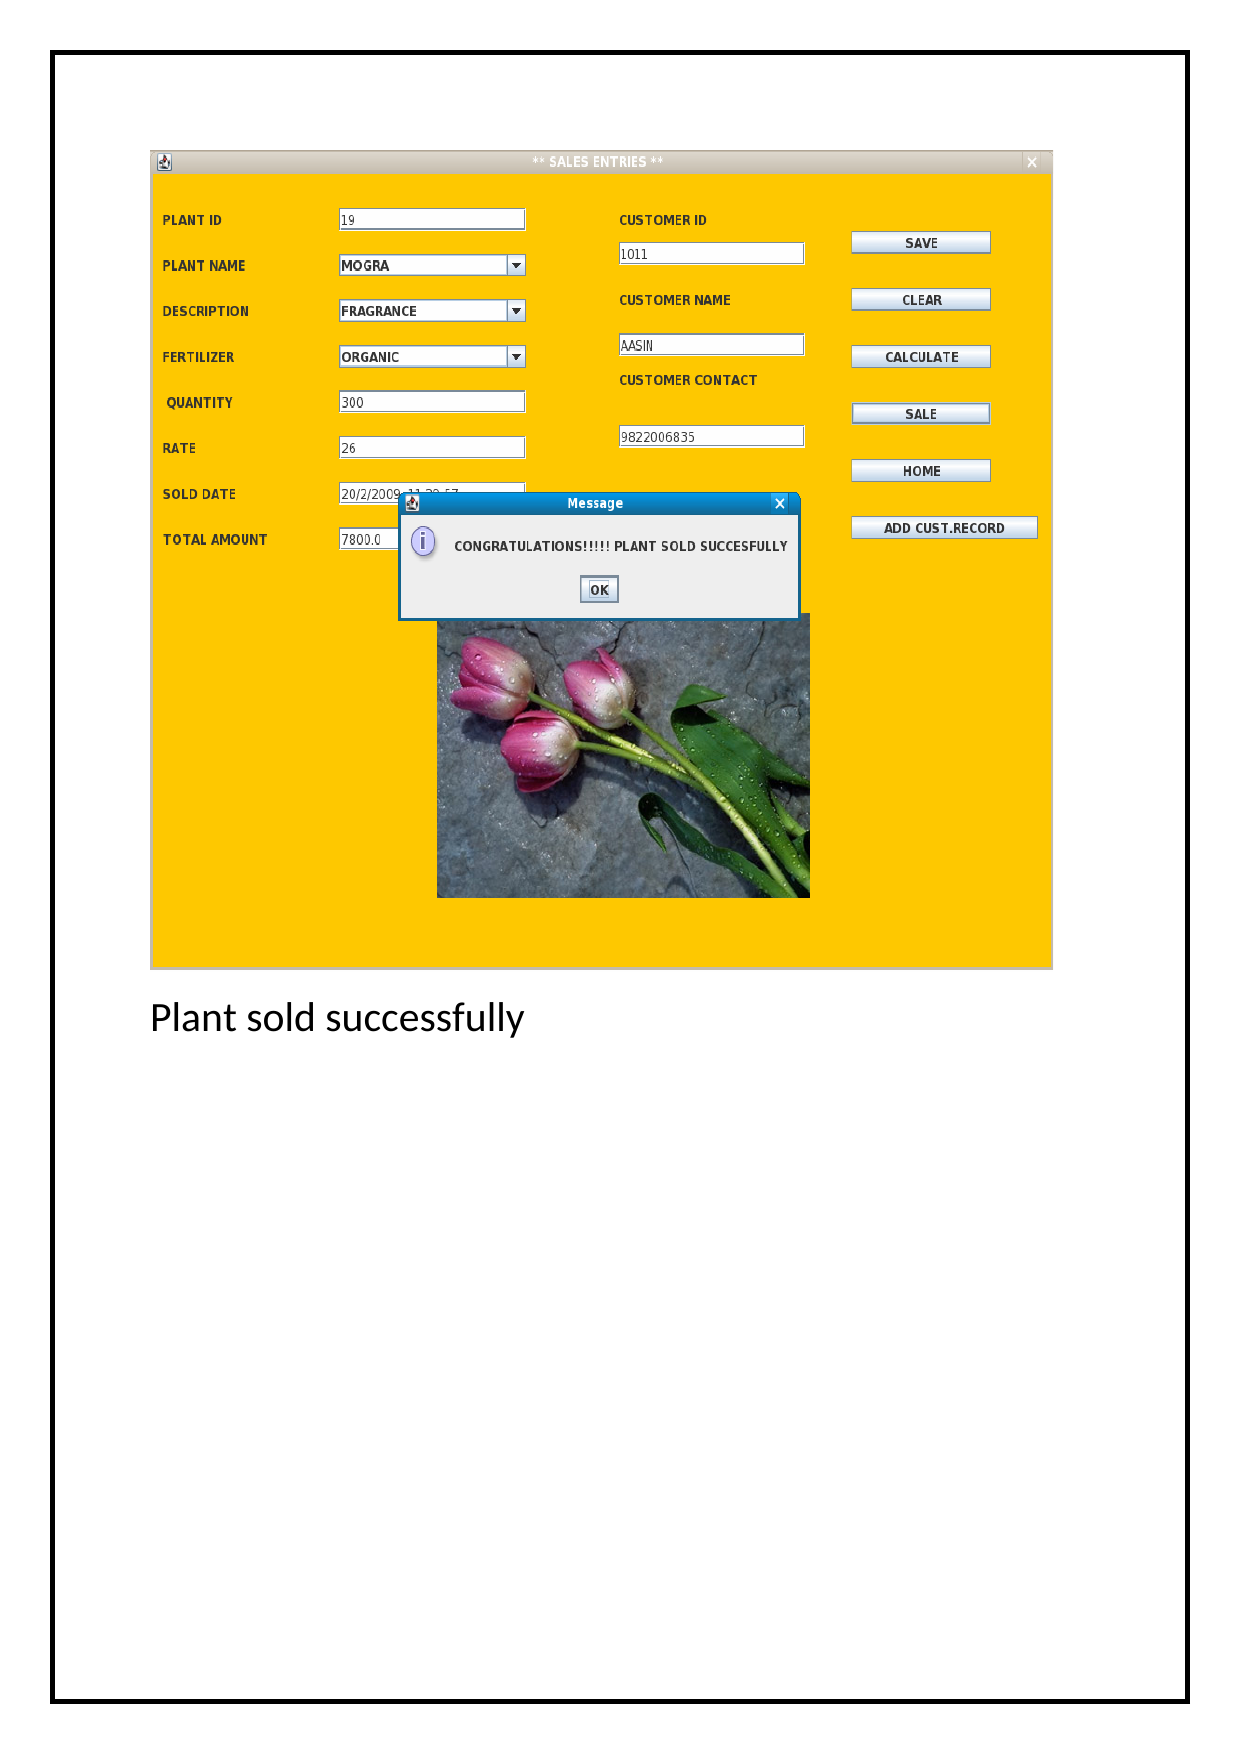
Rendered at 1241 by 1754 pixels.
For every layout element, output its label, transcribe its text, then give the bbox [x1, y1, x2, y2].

picture [150, 150, 1054, 972]
text Plant sold successfully [150, 991, 1090, 1042]
